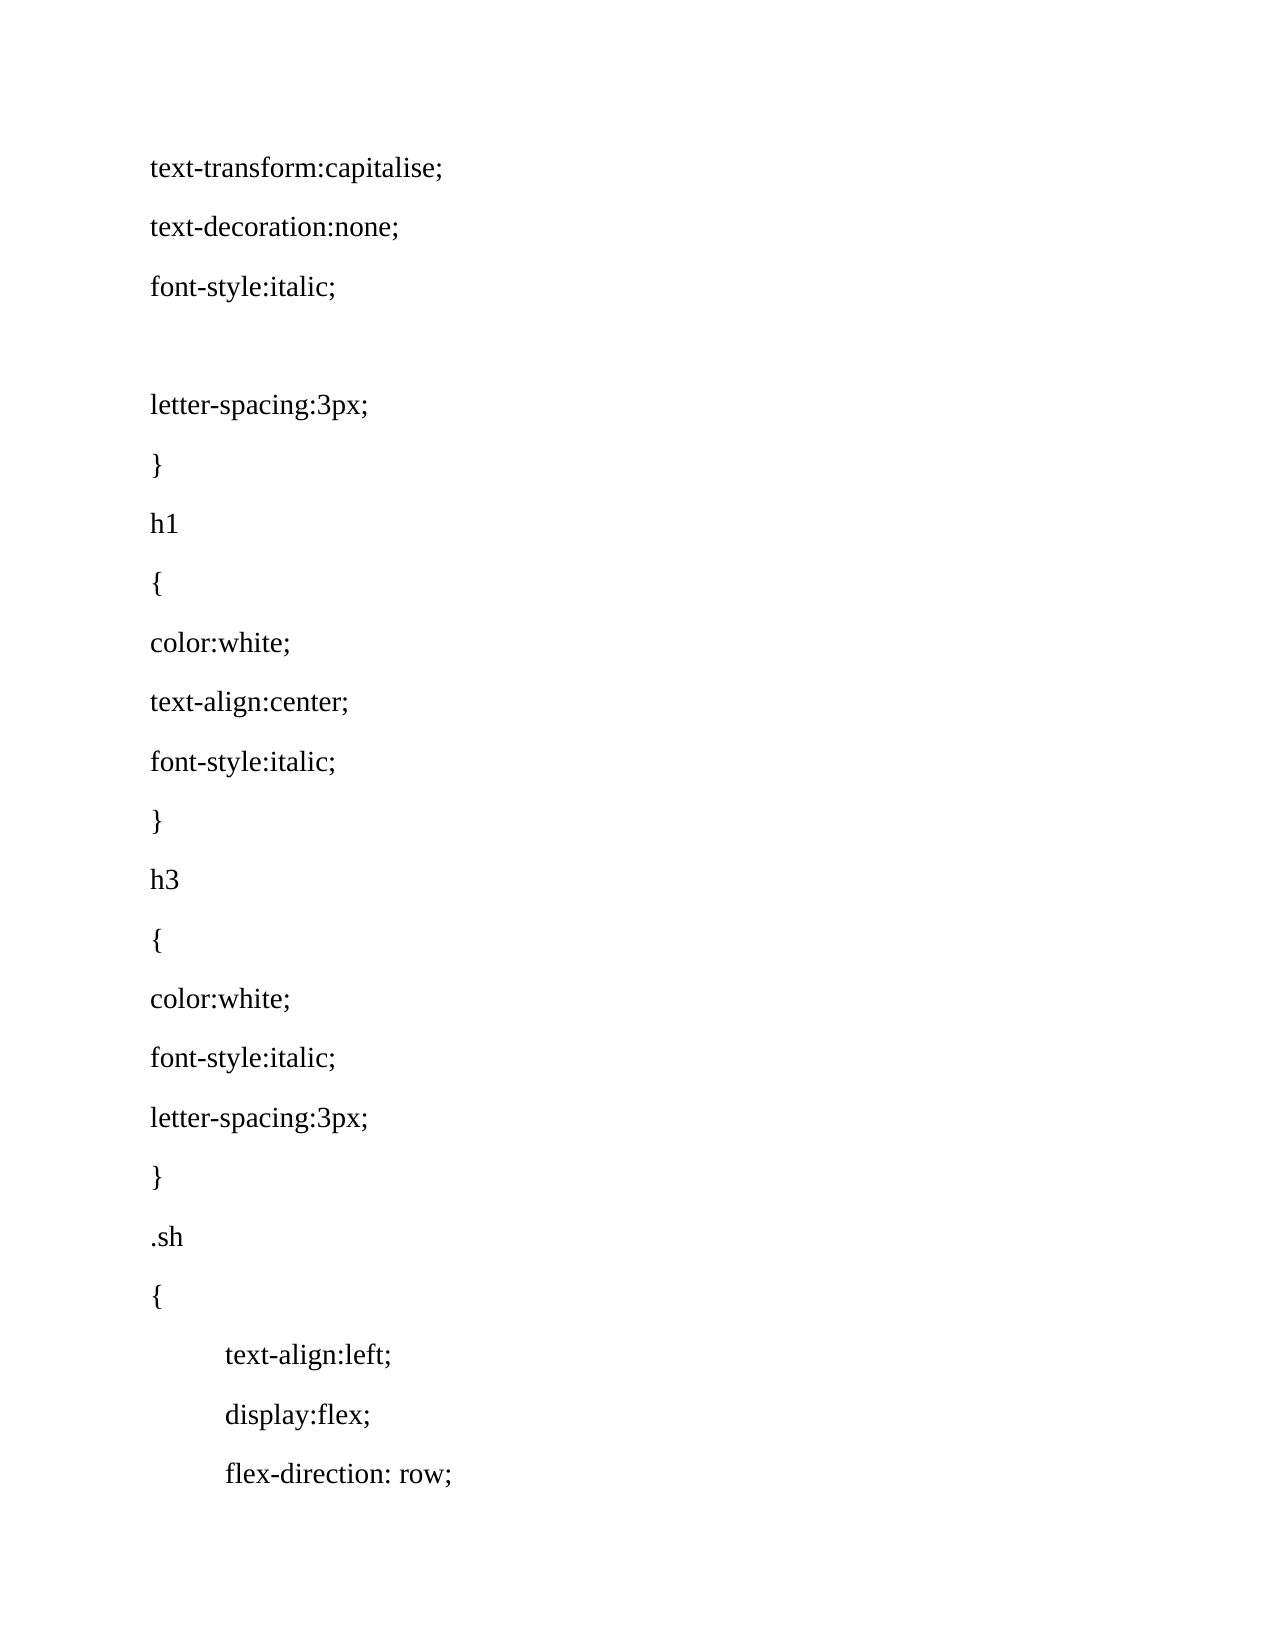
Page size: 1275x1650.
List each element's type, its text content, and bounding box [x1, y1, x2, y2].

text font-style:italic; [150, 1041, 1125, 1074]
text text-align:left; [150, 1337, 1125, 1371]
text .sh [150, 1219, 1125, 1252]
text { [150, 1278, 1125, 1312]
text } [150, 1159, 1125, 1193]
text text-decoration:none; [150, 209, 1125, 243]
text color:white; [150, 981, 1125, 1015]
text letter-spacing:3px; [150, 387, 1125, 421]
text display:flex; [150, 1397, 1125, 1430]
text h3 [150, 862, 1125, 896]
text } [150, 447, 1125, 480]
text font-style:italic; [150, 744, 1125, 777]
text text-align:center; [150, 684, 1125, 718]
text { [150, 922, 1125, 955]
text font-style:italic; [150, 269, 1125, 302]
text h1 [150, 506, 1125, 540]
text flex-direction: row; [150, 1456, 1125, 1490]
text } [150, 803, 1125, 837]
text text-transform:capitalise; [150, 150, 1125, 183]
text letter-spacing:3px; [150, 1100, 1125, 1133]
text color:white; [150, 625, 1125, 658]
text { [150, 566, 1125, 599]
